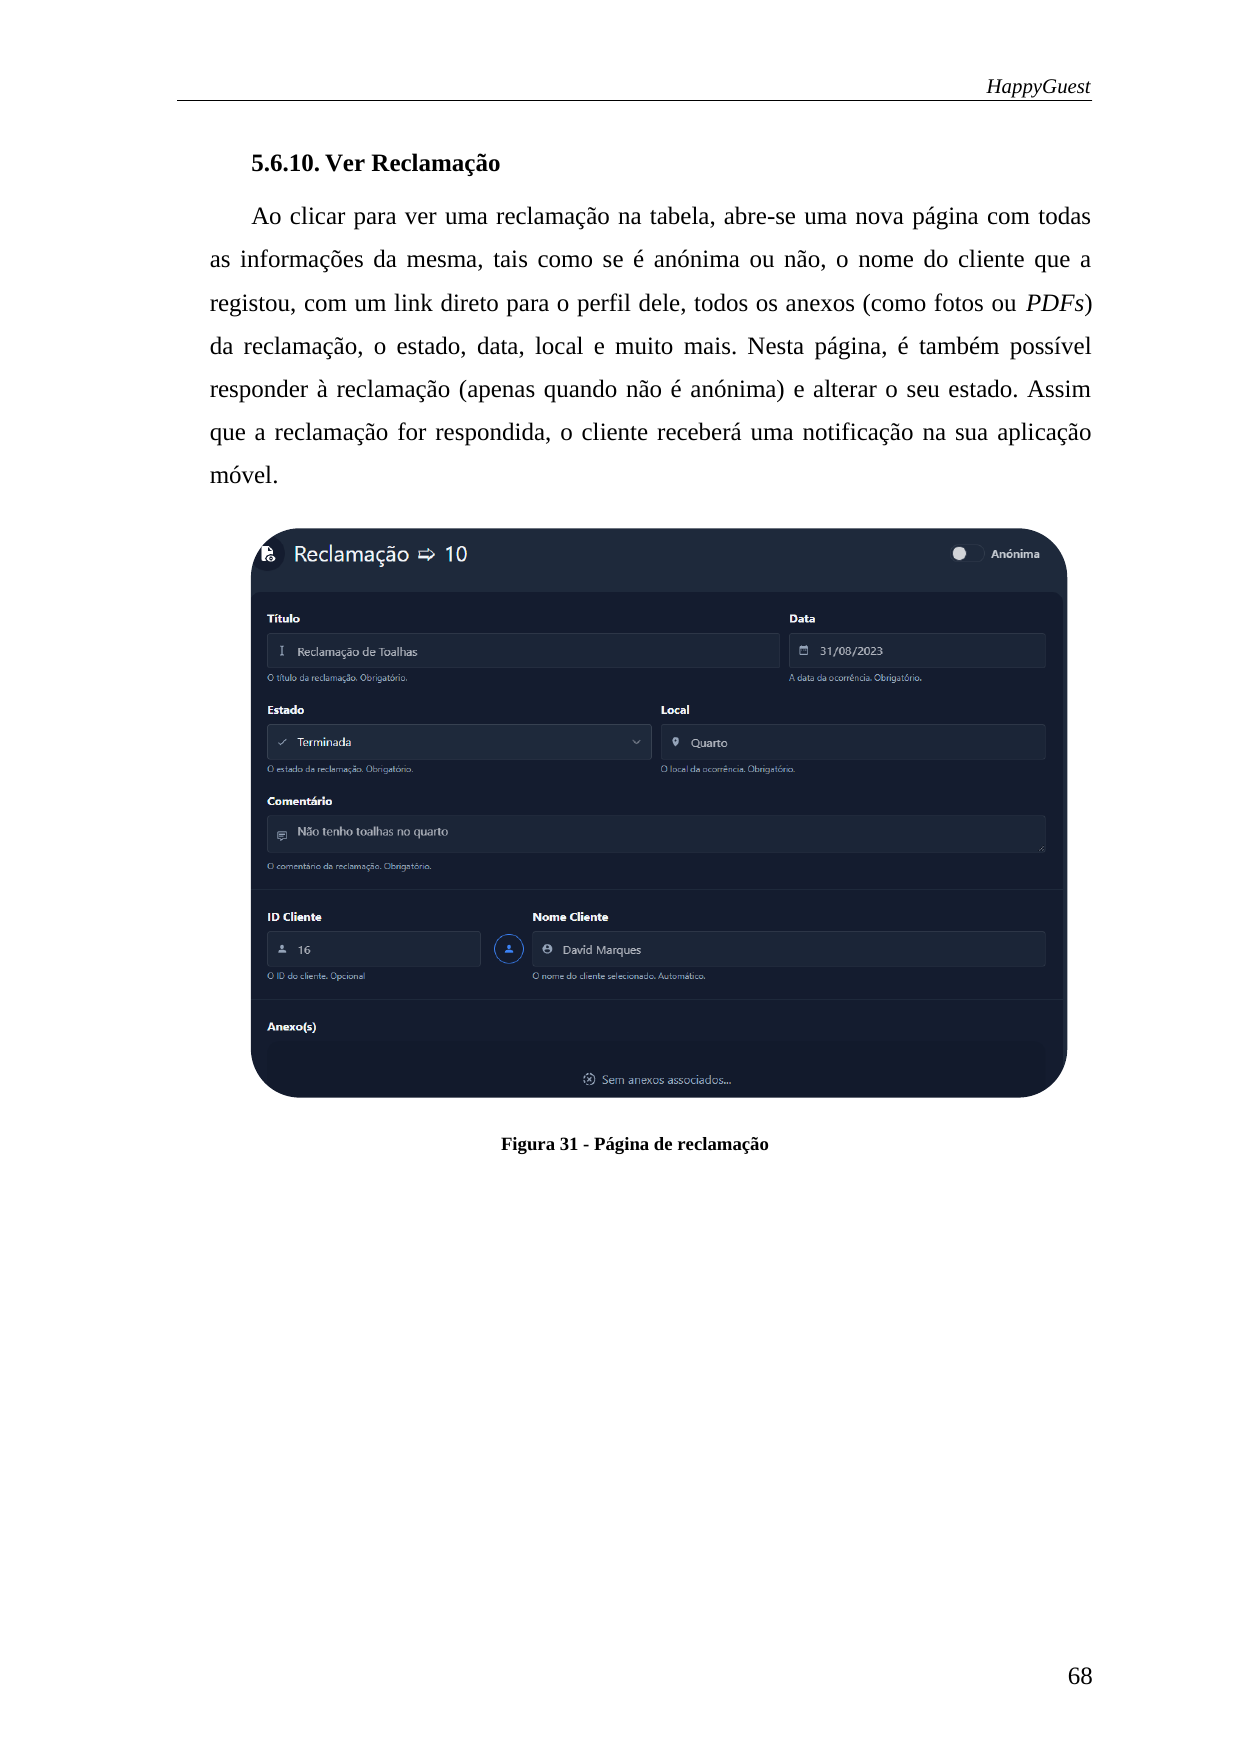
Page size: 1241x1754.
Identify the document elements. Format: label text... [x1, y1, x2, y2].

subtitle Ver Reclamação [251, 148, 1092, 176]
text Figura 31 - Página de reclamação [177, 1133, 1092, 1154]
picture [250, 528, 1068, 1098]
text Ao clicar para ver uma reclamação na tabela, abre-se uma nova página com todas as informações da mesma, tais como se é anónima ou não, o nome do cliente que a registou, com um link direto para o perfil dele, todos os anexos (como fotos ou PDFs) da reclamação, o estado, data, local e muito mais. Nesta página, é também possível responder à reclamação (apenas quando não é anónima) e alterar o seu estado. Assim que a reclamação for respondida, o cliente receberá uma notificação na sua aplicação móvel. [209, 201, 1092, 489]
